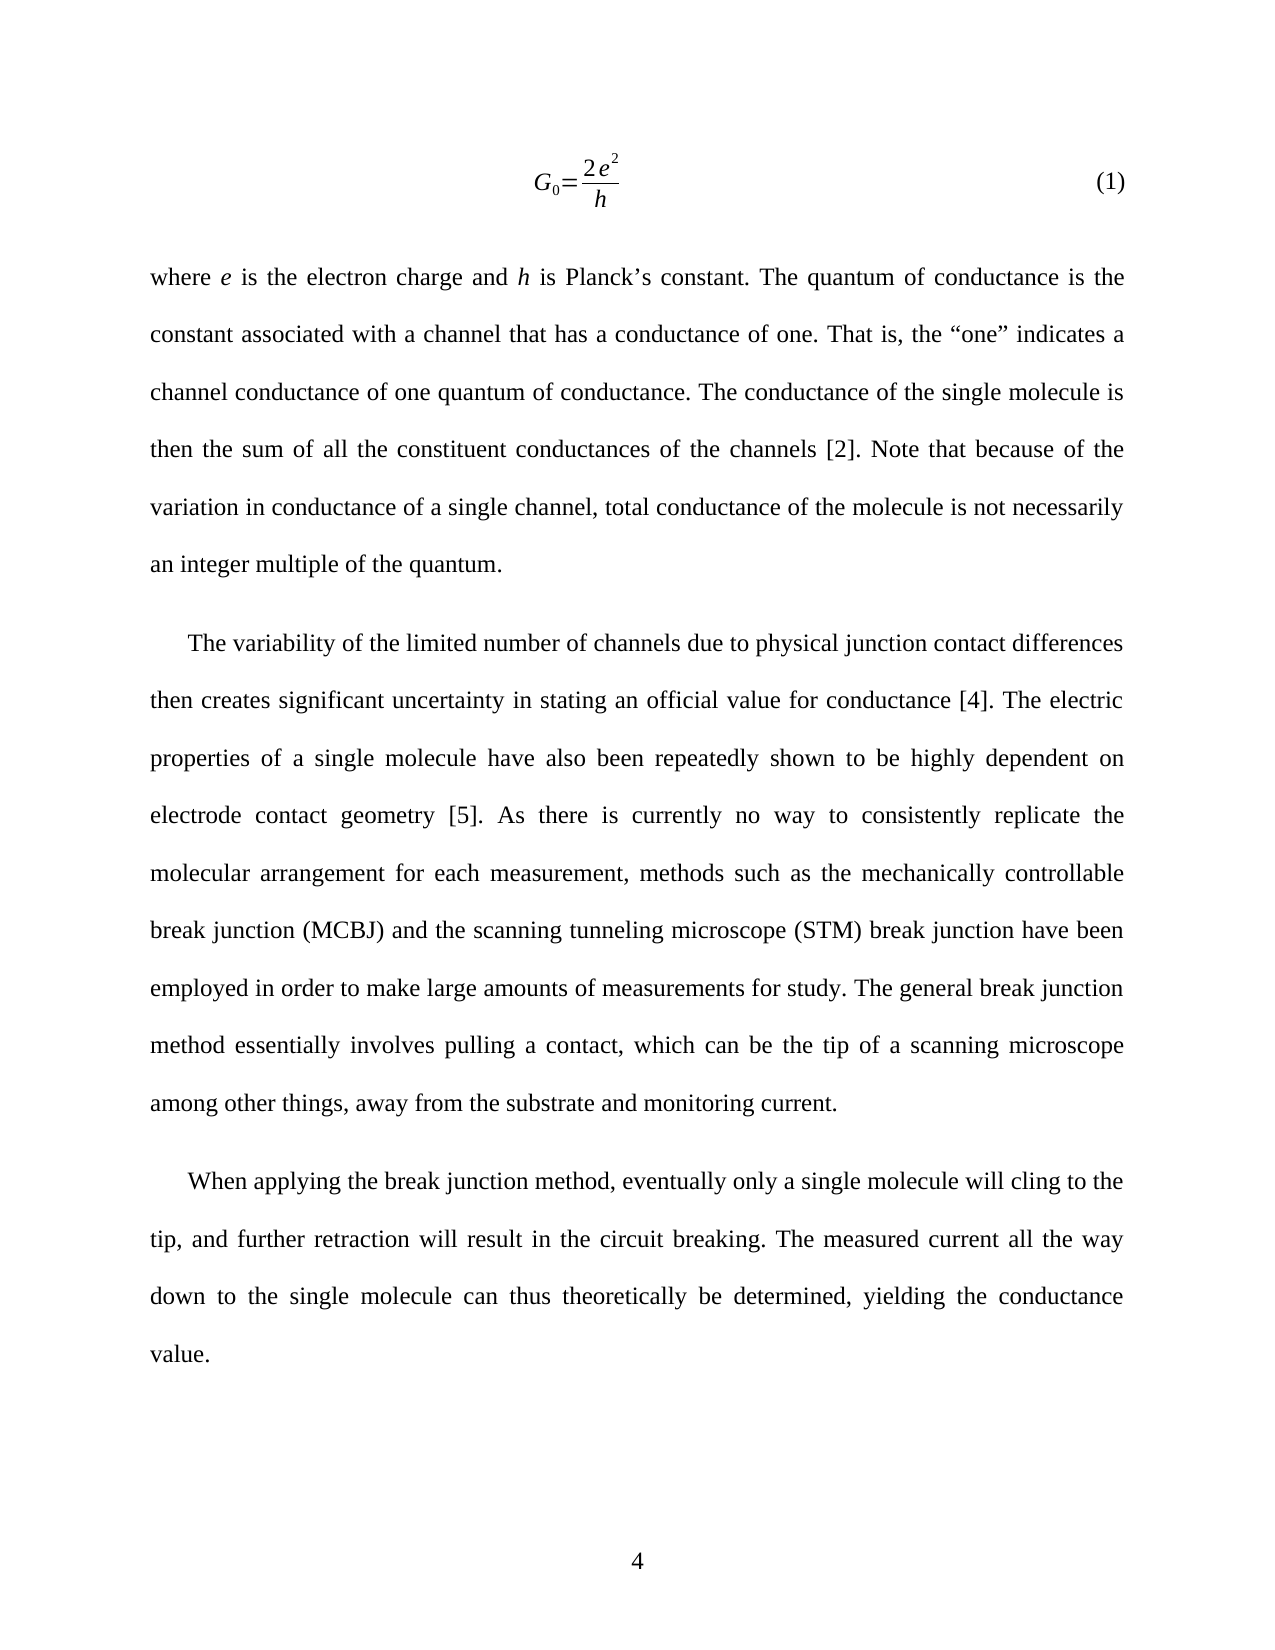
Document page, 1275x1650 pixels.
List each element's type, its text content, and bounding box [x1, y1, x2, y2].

text The variability of the limited number of channels due to physical junction contact differences then creates significant uncertainty in stating an official value for conductance [4]. The electric properties of a single molecule have also been repeatedly shown to be highly dependent on electrode contact geometry [5]. As there is currently no way to consistently replicate the molecular arrangement for each measurement, methods such as the mechanically controllable break junction (MCBJ) and the scanning tunneling microscope (STM) break junction have been employed in order to make large amounts of measurements for study. The general break junction method essentially involves pulling a contact, which can be the tip of a scanning microscope among other things, away from the substrate and monitoring current. [150, 628, 1125, 1117]
text When applying the break junction method, eventually only a single molecule will cling to the tip, and further retraction will result in the circuit breaking. The measured current all the way down to the single molecule can thus theoretically be determined, yielding the conductance value. [150, 1166, 1125, 1367]
text where e is the electron charge and h is Planck’s constant. The quantum of conductance is the constant associated with a channel that has a conductance of one. That is, the “one” indicates a channel conductance of one quantum of conductance. The conductance of the single molecule is then the sum of all the constituent conductances of the channels [2]. Note that because of the variation in conductance of a single channel, total conductance of the molecule is not necessarily an integer multiple of the quantum. [150, 262, 1125, 578]
text (1) [150, 150, 1125, 212]
